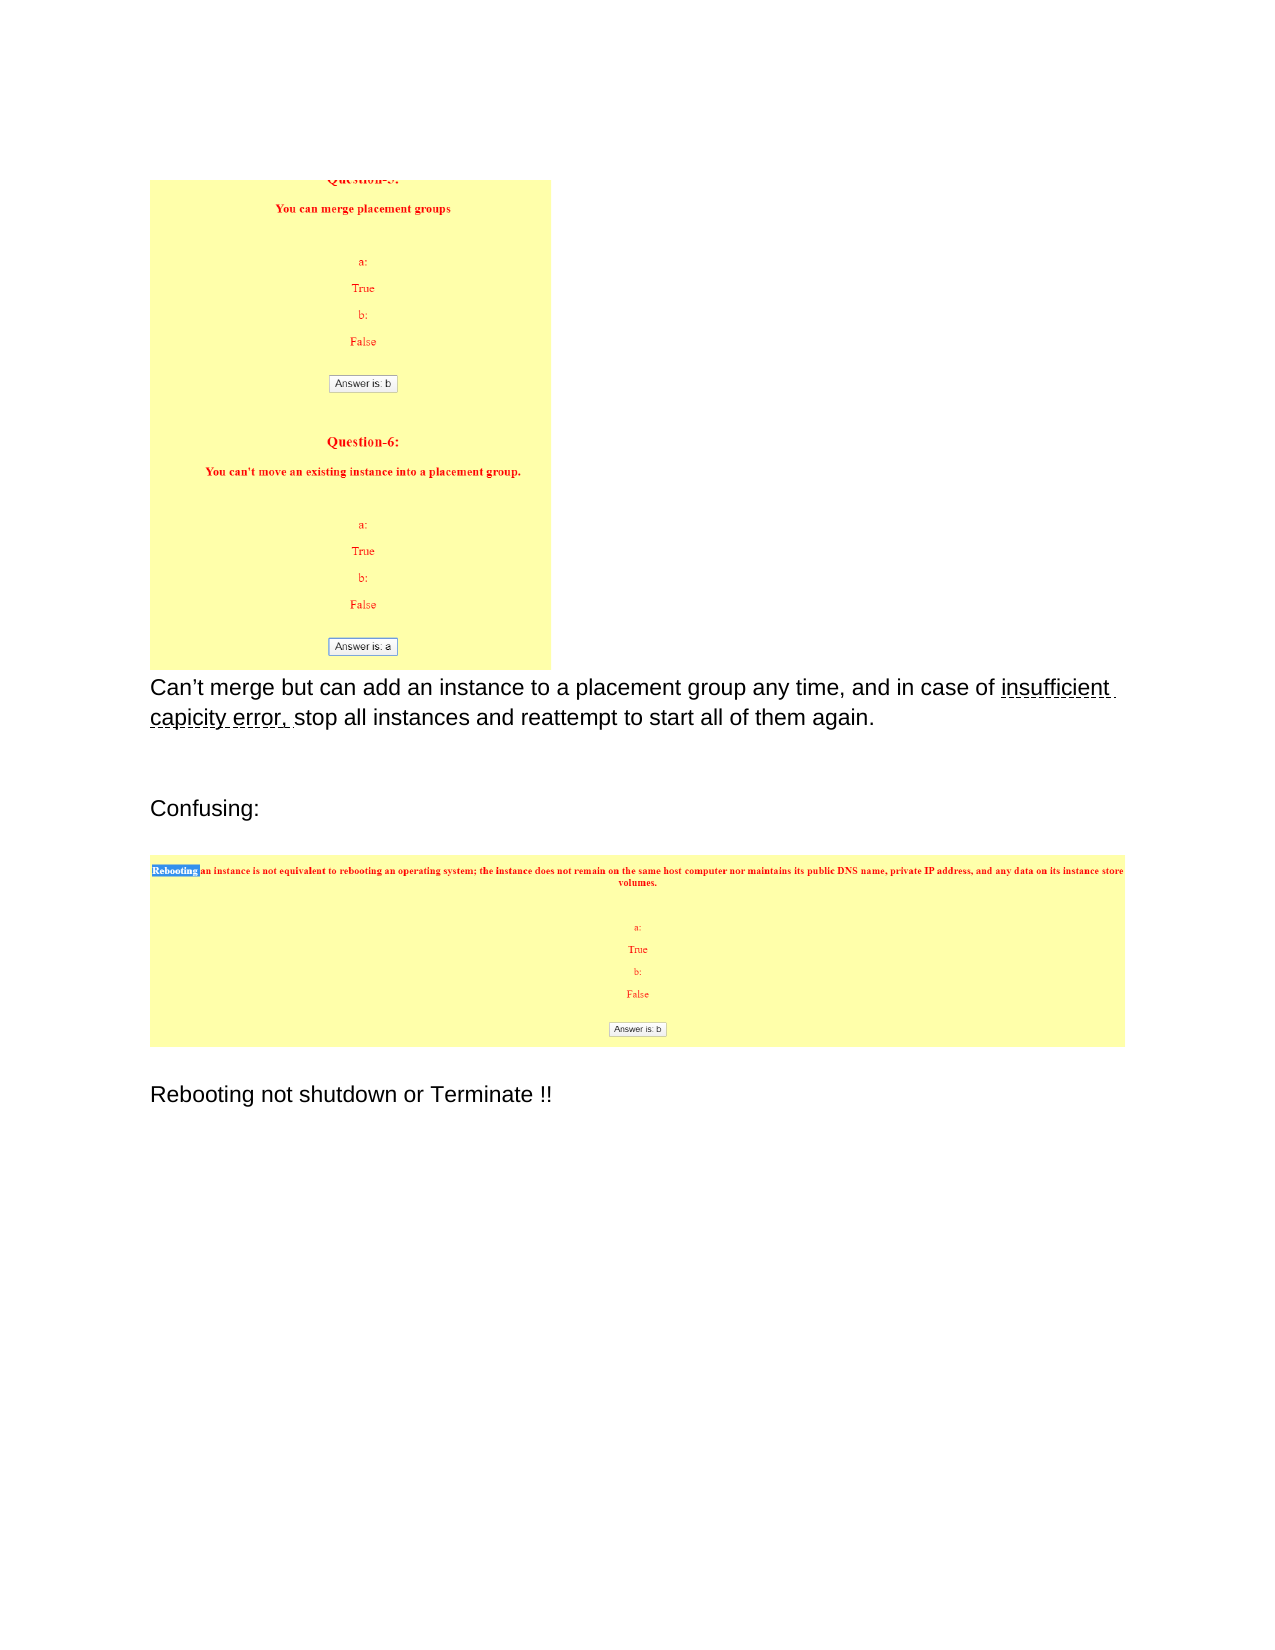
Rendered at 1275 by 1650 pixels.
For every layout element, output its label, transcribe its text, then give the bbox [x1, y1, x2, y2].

picture [150, 855, 1125, 1047]
text Can’t merge but can add an instance to a placement group any time, and in case of insufficient capicity error, stop all instances and reattempt to start all of them again. [150, 674, 1125, 730]
text Confusing: [150, 795, 1125, 821]
text Rebooting not shutdown or Terminate !! [150, 1081, 1125, 1107]
picture [150, 180, 552, 670]
